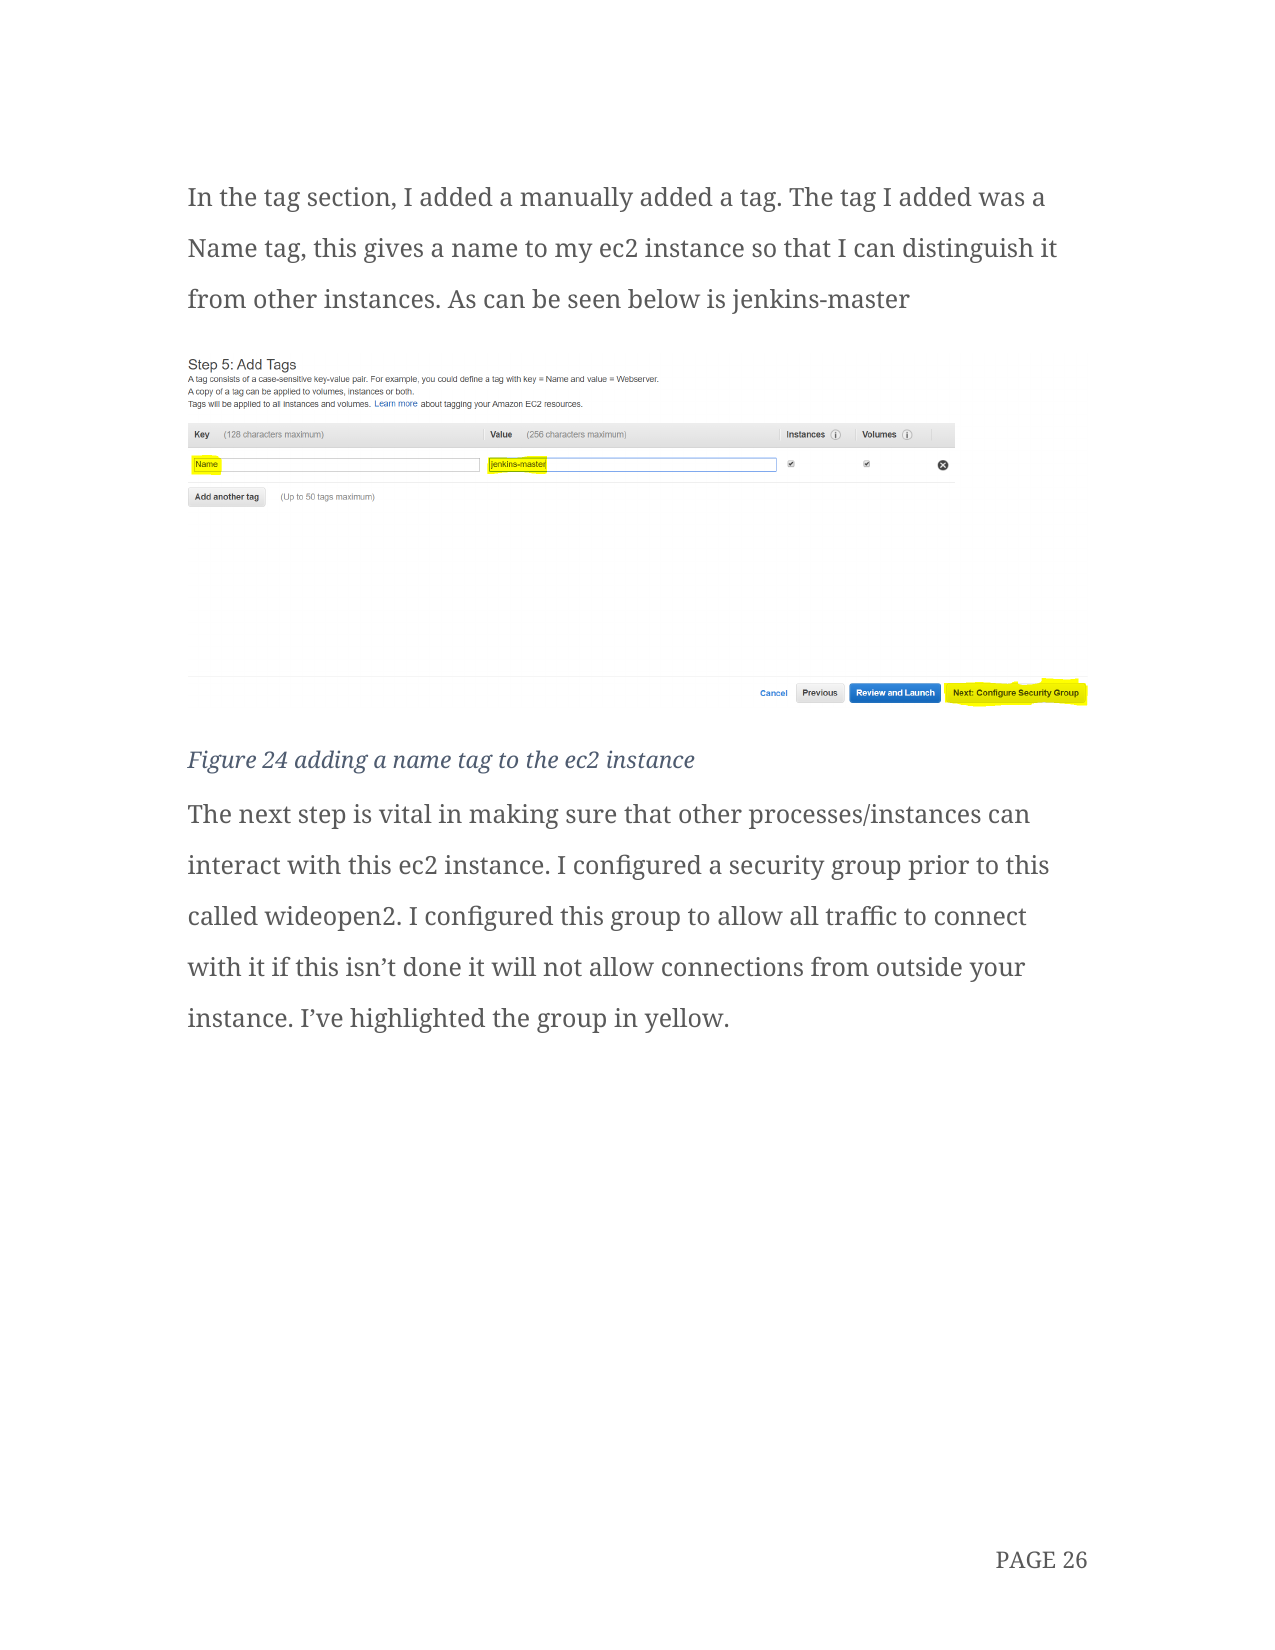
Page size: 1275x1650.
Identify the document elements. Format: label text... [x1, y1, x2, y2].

picture [187, 353, 1088, 708]
text The next step is vital in making sure that other processes/instances can interact with this ec2 instance. I configured a security group prior to this called wideopen2. I configured this group to allow all traffic to connect with it if this isn’t done it will not allow connections from outside your instance. I’ve highlighted the group in yellow. [187, 796, 1087, 1034]
text Figure 24 adding a name tag to the ec2 instance [187, 744, 1087, 775]
text In the tag section, I added a manually added a tag. The tag I added was a Name tag, this gives a name to my ec2 instance so that I can distinguish it from other instances. As can be seen below is jenkins-master [187, 180, 1087, 316]
